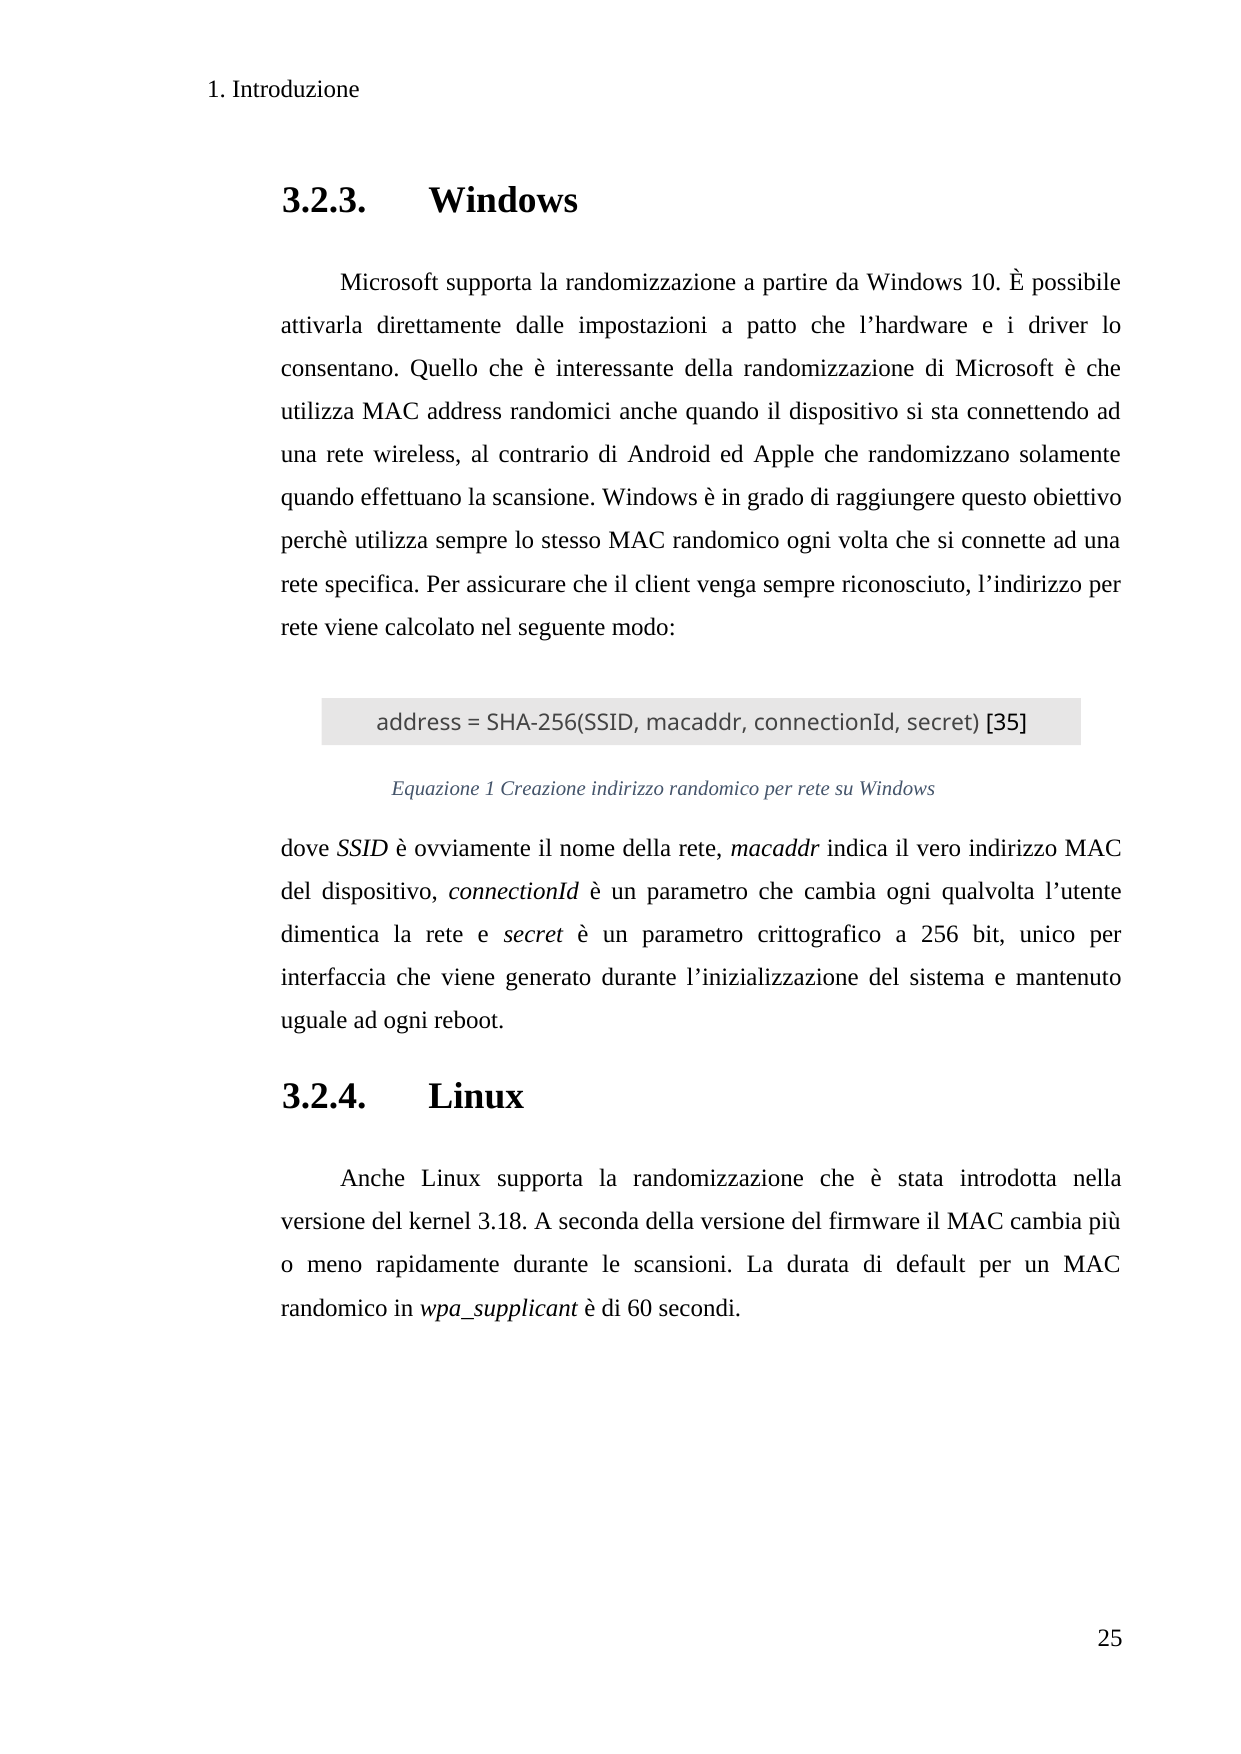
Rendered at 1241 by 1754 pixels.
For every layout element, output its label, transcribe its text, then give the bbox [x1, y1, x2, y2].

list Linux [282, 1074, 1122, 1117]
text Equazione 1 Creazione indirizzo randomico per rete su Windows [207, 776, 1122, 800]
list dove SSID è ovviamente il nome della rete, macaddr indica il vero indirizzo MAC del dispositivo, connectionId è un parametro che cambia ogni qualvolta l’utente dimentica la rete e secret è un parametro crittografico a 256 bit, unico per interfaccia che viene generato durante l’inizializzazione del sistema e mantenuto uguale ad ogni reboot. [281, 833, 1122, 1034]
text Anche Linux supporta la randomizzazione che è stata introdotta nella versione del kernel 3.18. A seconda della versione del firmware il MAC cambia più o meno rapidamente durante le scansioni. La durata di default per un MAC randomico in wpa_supplicant è di 60 secondi. [281, 1163, 1122, 1321]
list Microsoft supporta la randomizzazione a partire da Windows 10. È possibile attivarla direttamente dalle impostazioni a patto che l’hardware e i driver lo consentano. Quello che è interessante della randomizzazione di Microsoft è che utilizza MAC address randomici anche quando il dispositivo si sta connettendo ad una rete wireless, al contrario di Android ed Apple che randomizzano solamente quando effettuano la scansione. Windows è in grado di raggiungere questo obiettivo perchè utilizza sempre lo stesso MAC randomico ogni volta che si connette ad una rete specifica. Per assicurare che il client venga sempre riconosciuto, l’indirizzo per rete viene calcolato nel seguente modo: [281, 267, 1122, 641]
list Windows [282, 177, 1122, 220]
